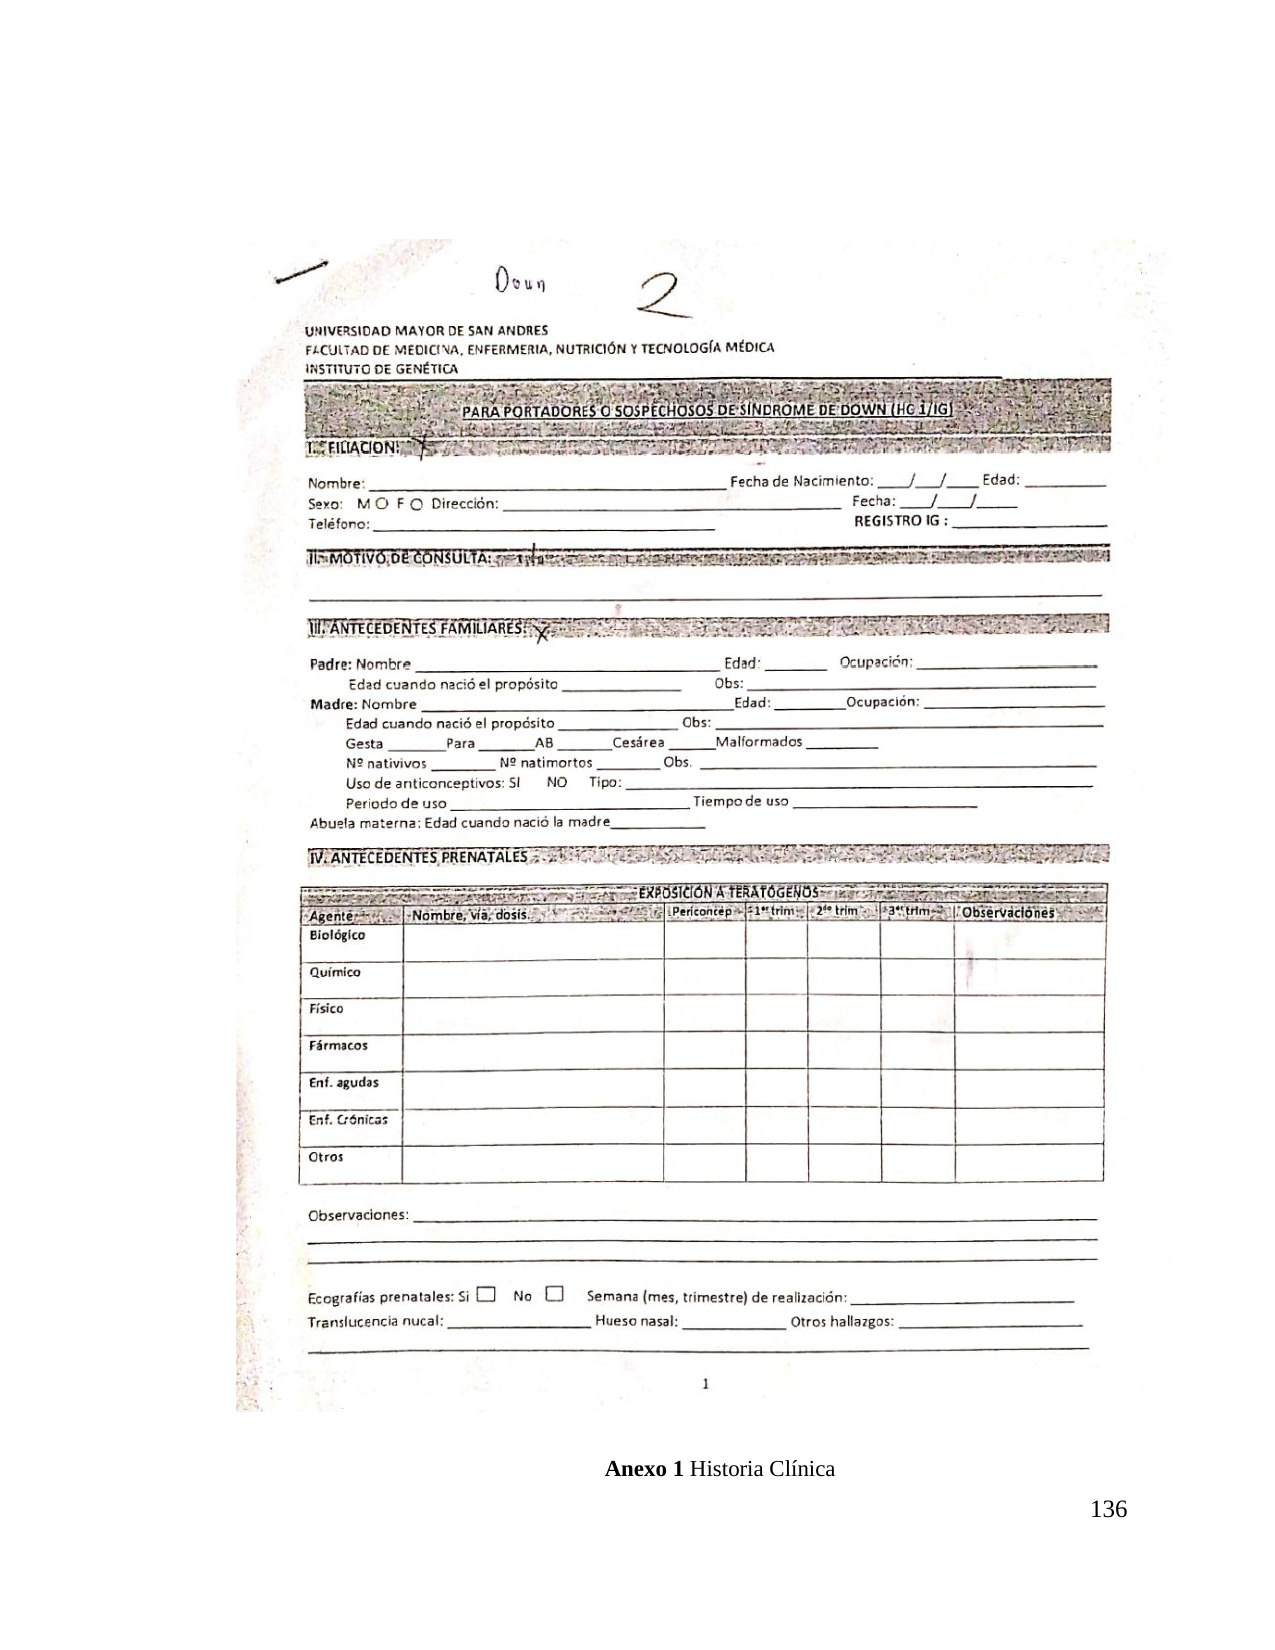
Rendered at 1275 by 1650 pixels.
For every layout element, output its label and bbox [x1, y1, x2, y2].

picture [236, 239, 1171, 1412]
